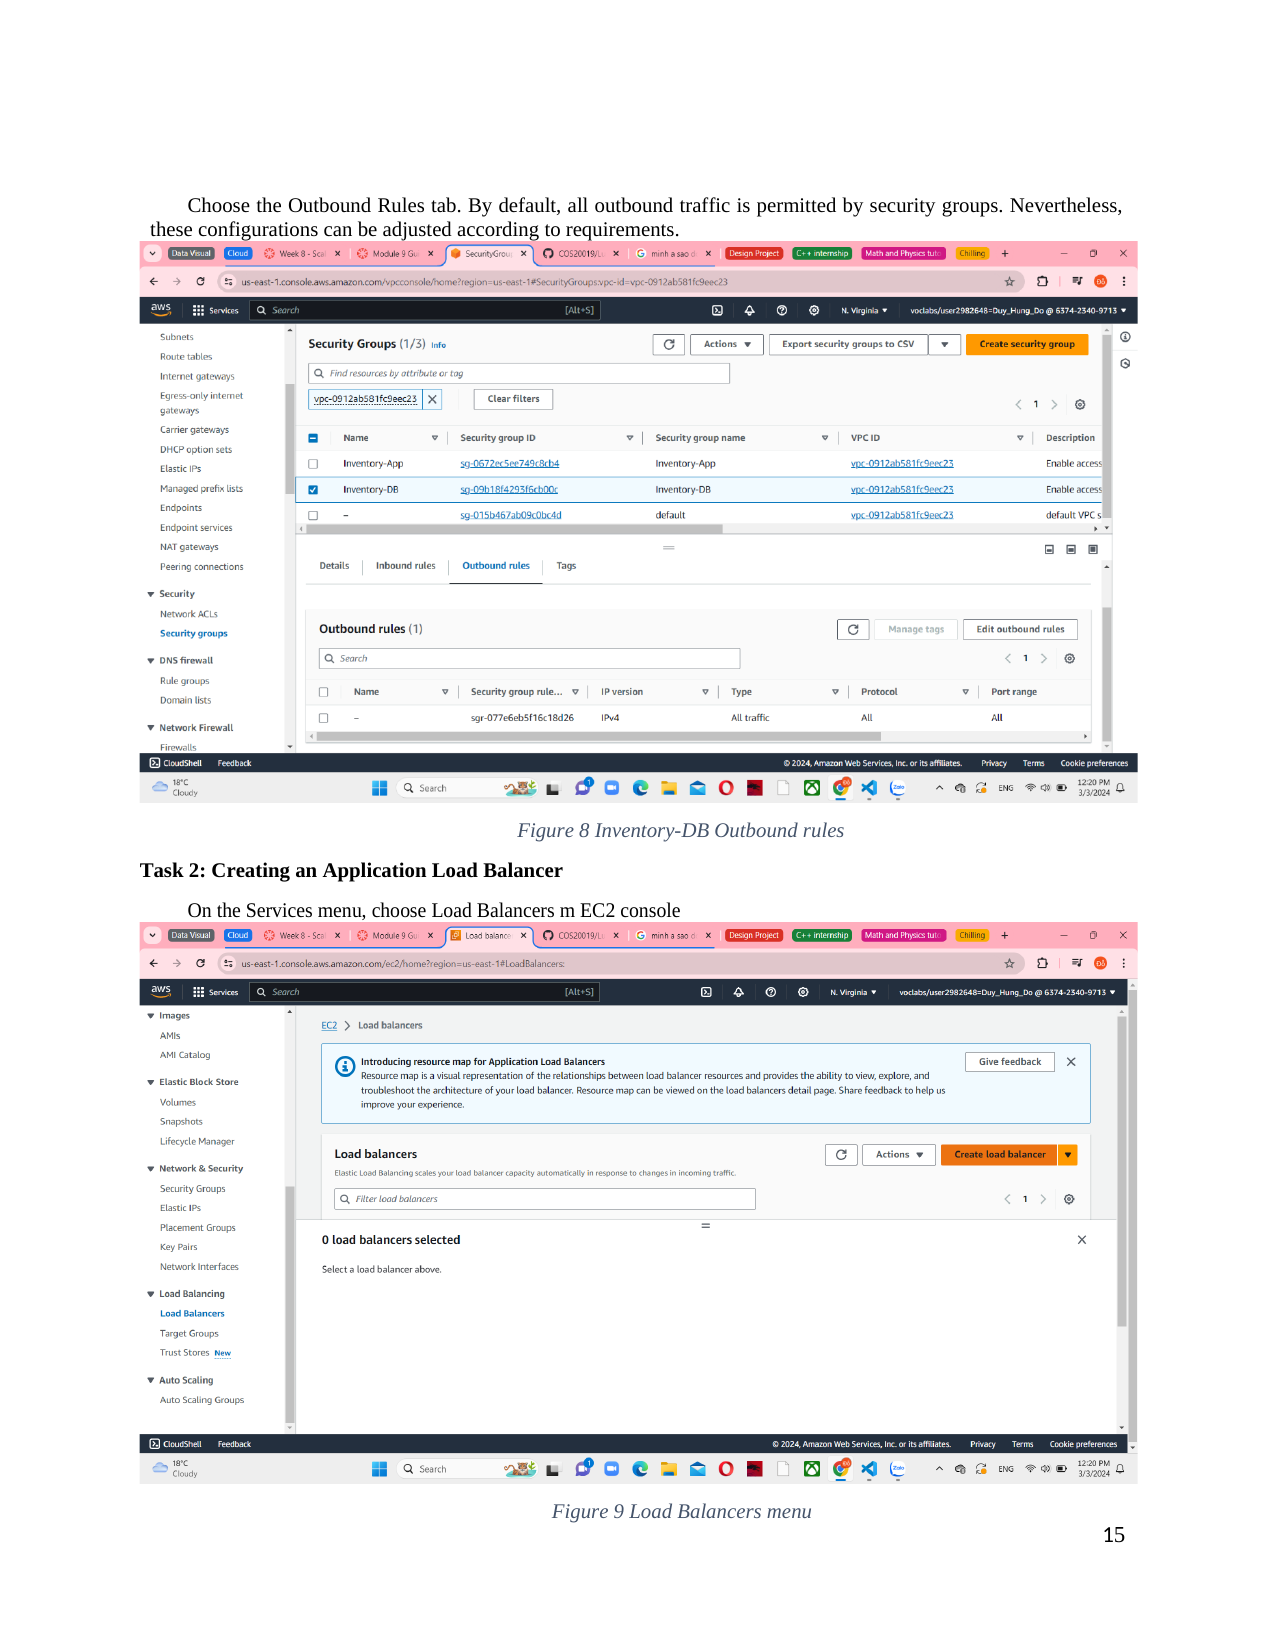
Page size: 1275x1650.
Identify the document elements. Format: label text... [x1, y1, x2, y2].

text Figure 9 Load Balancers menu [226, 1499, 1137, 1523]
picture [139, 241, 1138, 803]
text On the Services menu, choose Load Balancers m EC2 console [150, 898, 1125, 922]
text Task 2: Creating an Application Load Balancer [139, 857, 1111, 882]
picture [139, 922, 1138, 1484]
text Figure 8 Inventory-DB Outbound rules [226, 818, 1137, 842]
text Choose the Outbound Rules tab. By default, all outbound traffic is permitted by security groups. Nevertheless, these configurations can be adjusted according to requirements. [150, 192, 1125, 241]
